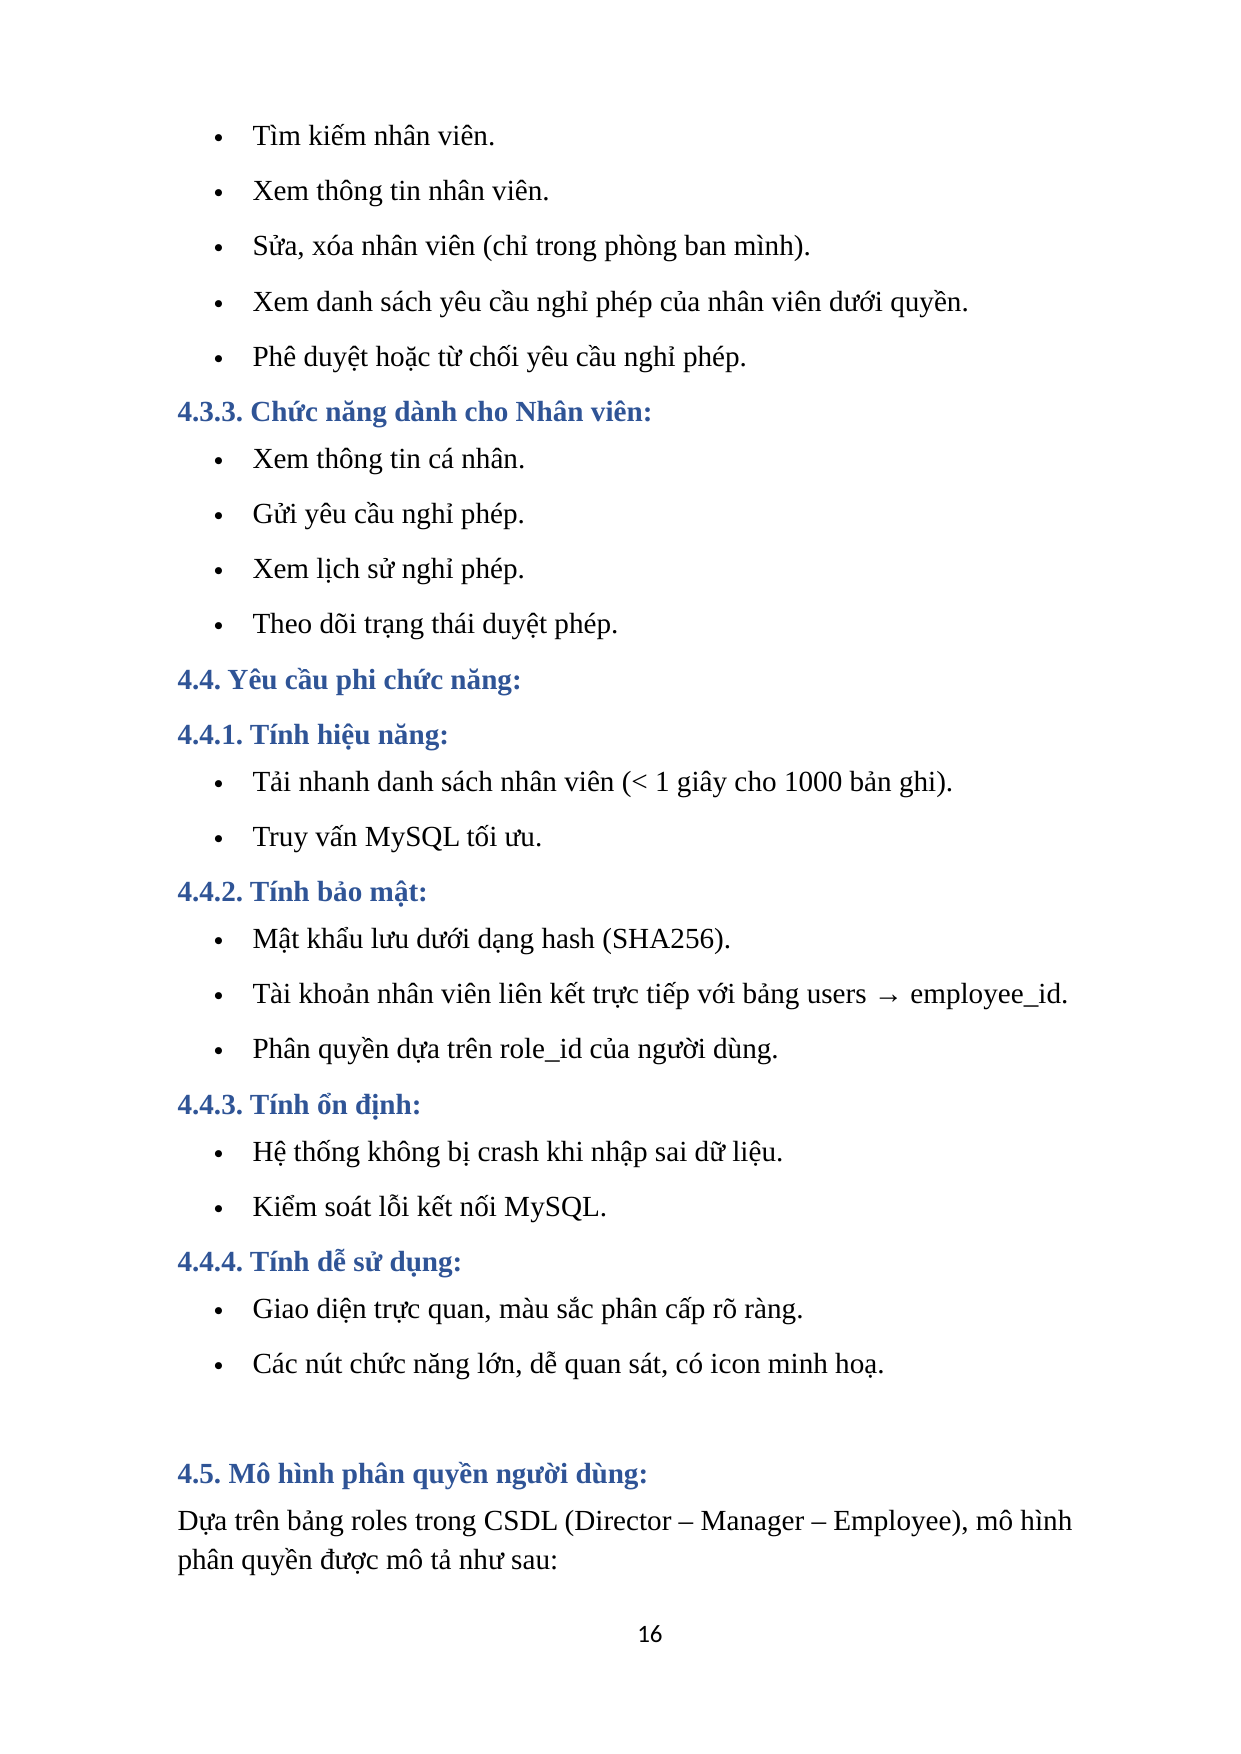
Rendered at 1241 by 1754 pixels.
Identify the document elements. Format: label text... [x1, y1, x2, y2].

list Kiểm soát lỗi kết nối MySQL. [215, 1189, 1122, 1222]
list Mật khẩu lưu dưới dạng hash (SHA256). [215, 921, 1122, 955]
subtitle 4.3.3. Chức năng dành cho Nhân viên: [177, 394, 1122, 428]
list Sửa, xóa nhân viên (chỉ trong phòng ban mình). [215, 228, 1122, 262]
list Hệ thống không bị crash khi nhập sai dữ liệu. [215, 1134, 1122, 1167]
subtitle 4.4.3. Tính ổn định: [177, 1087, 1122, 1120]
list Xem danh sách yêu cầu nghỉ phép của nhân viên dưới quyền. [215, 284, 1122, 317]
list Tải nhanh danh sách nhân viên (< 1 giây cho 1000 bản ghi). [215, 764, 1122, 797]
list Tài khoản nhân viên liên kết trực tiếp với bảng users → employee_id. [215, 976, 1122, 1010]
text Dựa trên bảng roles trong CSDL (Director – Manager – Employee), mô hình phân quyền được mô tả như sau: [177, 1503, 1122, 1576]
subtitle 4.4. Yêu cầu phi chức năng: [177, 662, 1122, 695]
subtitle 4.4.2. Tính bảo mật: [177, 874, 1122, 908]
list Phê duyệt hoặc từ chối yêu cầu nghỉ phép. [215, 339, 1122, 372]
subtitle 4.5. Mô hình phân quyền người dùng: [177, 1457, 1122, 1490]
list Xem thông tin nhân viên. [215, 173, 1122, 207]
list Giao diện trực quan, màu sắc phân cấp rõ ràng. [215, 1291, 1122, 1324]
list Gửi yêu cầu nghỉ phép. [215, 496, 1122, 530]
subtitle 4.4.4. Tính dễ sử dụng: [177, 1244, 1122, 1278]
list Xem thông tin cá nhân. [215, 441, 1122, 474]
subtitle 4.4.1. Tính hiệu năng: [177, 717, 1122, 751]
list Xem lịch sử nghỉ phép. [215, 551, 1122, 585]
list Phân quyền dựa trên role_id của người dùng. [215, 1032, 1122, 1065]
list Truy vấn MySQL tối ưu. [215, 819, 1122, 853]
list Tìm kiếm nhân viên. [215, 118, 1122, 152]
list Các nút chức năng lớn, dễ quan sát, có icon minh hoạ. [215, 1346, 1122, 1380]
list Theo dõi trạng thái duyệt phép. [215, 607, 1122, 640]
